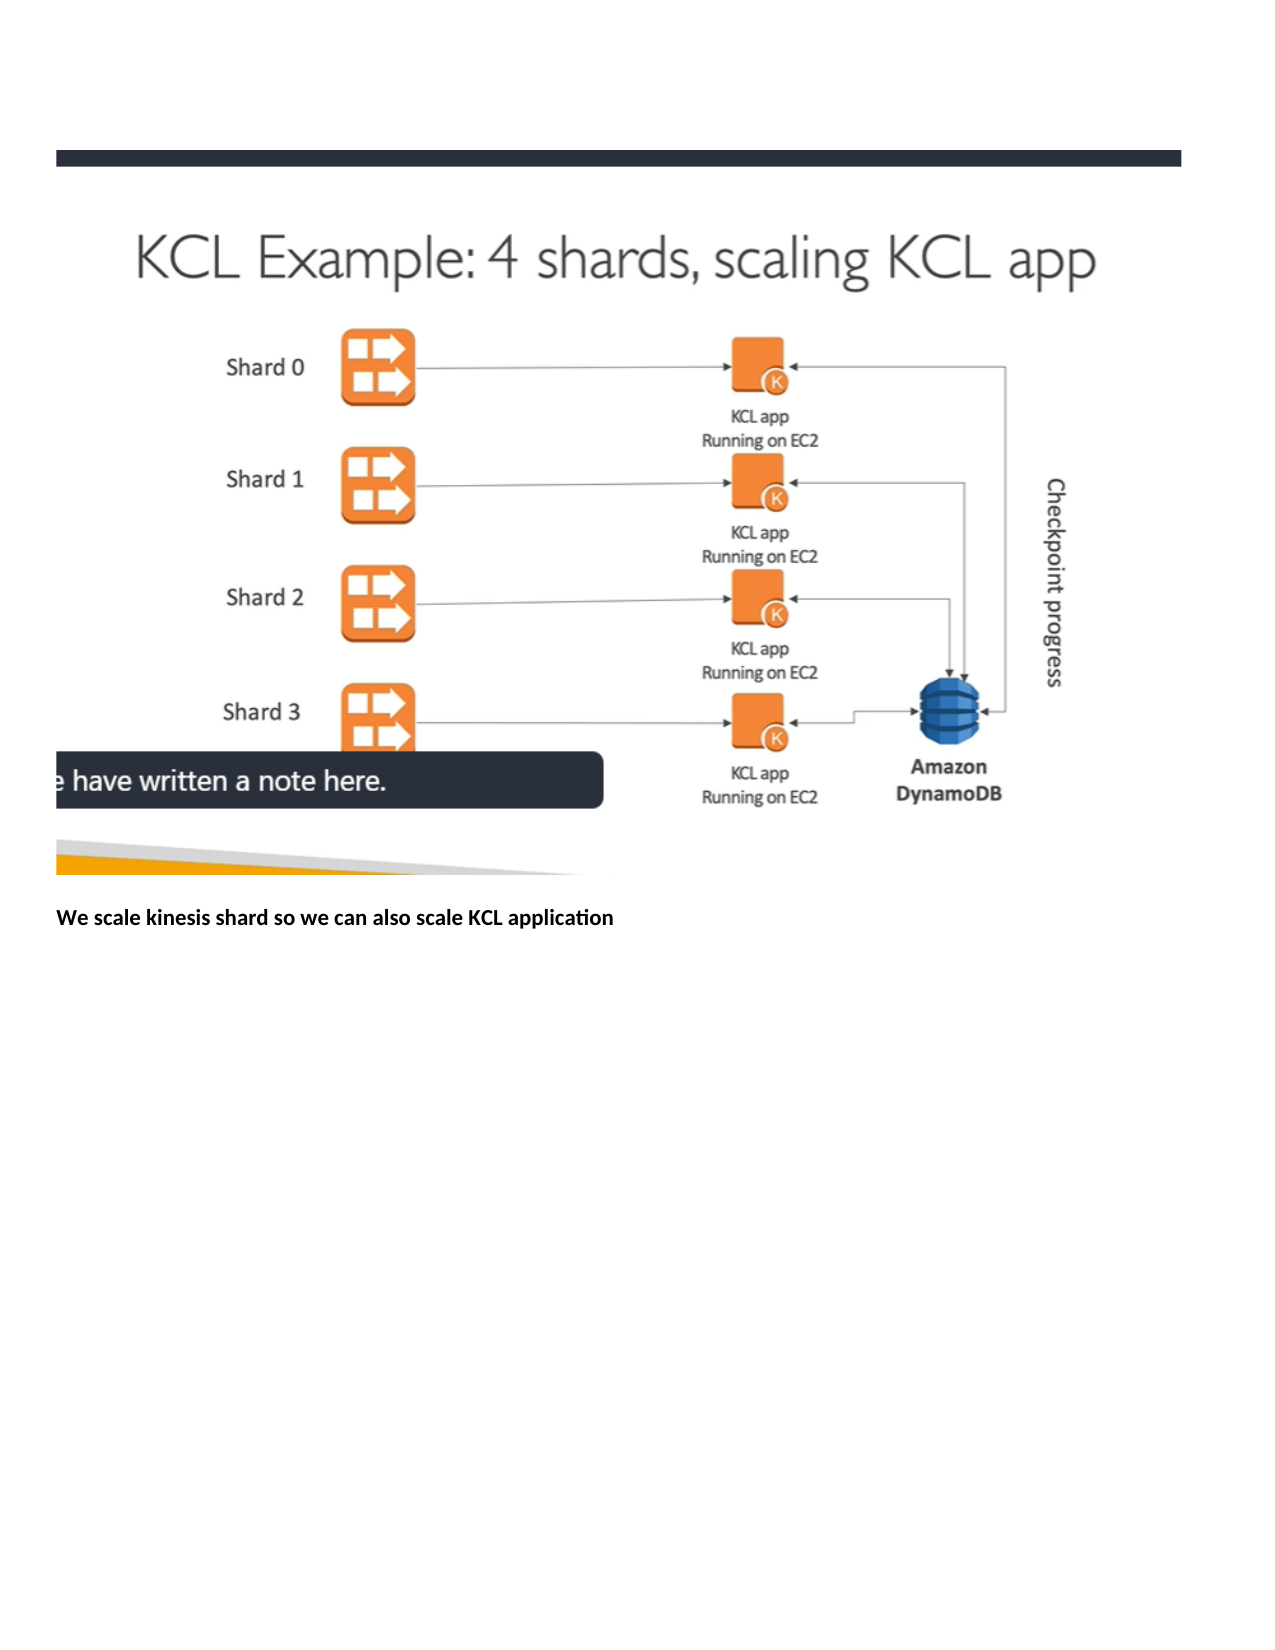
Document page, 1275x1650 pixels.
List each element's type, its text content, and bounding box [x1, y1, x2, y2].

text We scale kinesis shard so we can also scale KCL application [56, 903, 1125, 931]
picture [56, 150, 1182, 875]
